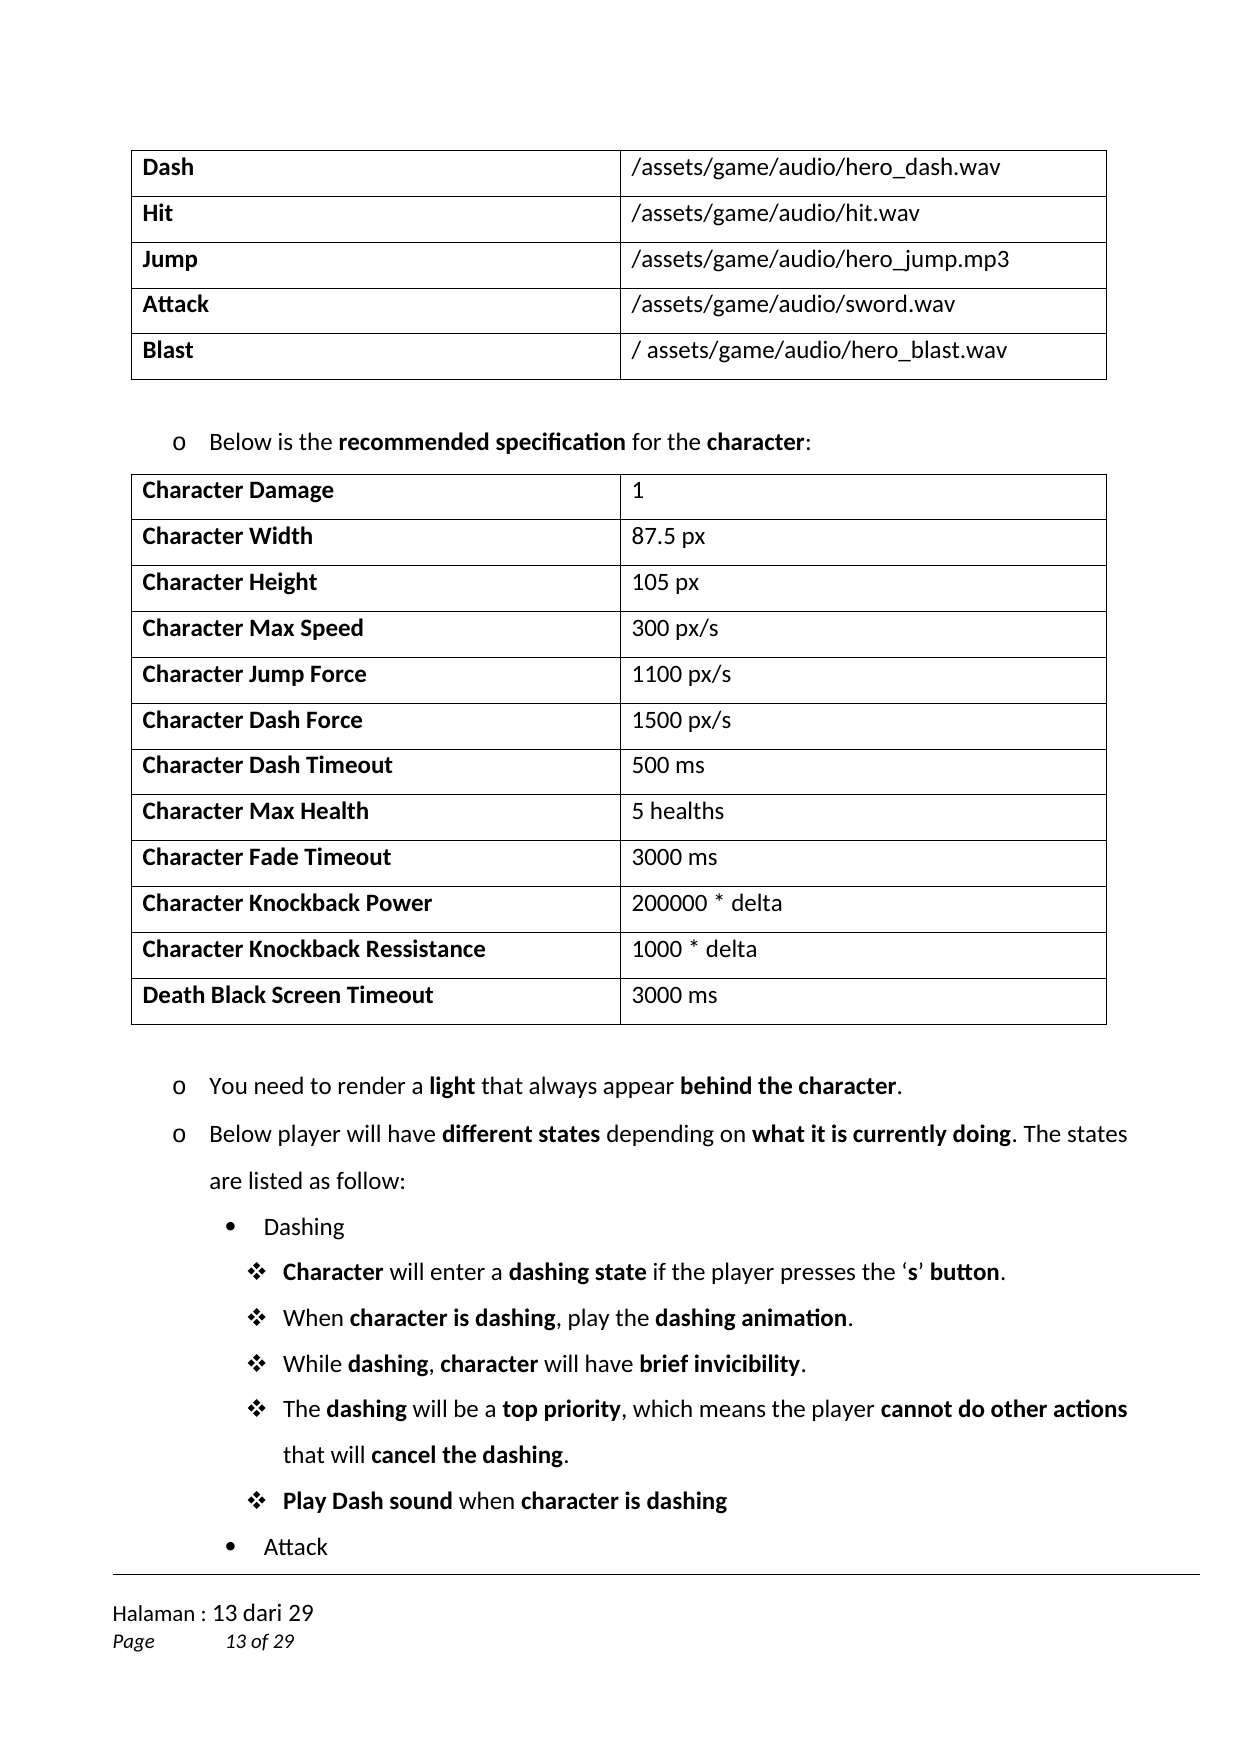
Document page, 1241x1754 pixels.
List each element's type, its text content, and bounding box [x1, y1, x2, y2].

table_cell Death Black Screen Timeout [132, 979, 620, 1023]
table_header 1 [621, 475, 1106, 519]
list Below is the recommended specification for the character: [172, 426, 1128, 458]
list Dashing [226, 1211, 1128, 1241]
table_cell Character Width [132, 520, 620, 565]
table_cell Hit [132, 197, 620, 242]
table_cell 5 healths [621, 795, 1106, 840]
table_cell 105 px [621, 566, 1106, 611]
table_header /assets/game/audio/hero_dash.wav [621, 151, 1106, 196]
table_cell 87.5 px [621, 520, 1106, 565]
list Character will enter a dashing state if the player presses the ‘s’ button. [245, 1256, 1128, 1287]
table_cell 1500 px/s [621, 704, 1106, 748]
table_cell Blast [132, 334, 620, 379]
table_header Dash [132, 151, 620, 196]
table_cell / assets/game/audio/hero_blast.wav [621, 334, 1106, 379]
table_cell Jump [132, 243, 620, 287]
table_cell Attack [132, 289, 620, 333]
table_cell Character Height [132, 566, 620, 611]
list Below player will have different states depending on what it is currently doing. The states are listed as follow: [172, 1118, 1128, 1195]
list You need to render a light that always appear behind the character. [172, 1070, 1128, 1102]
table_cell 3000 ms [621, 979, 1106, 1023]
list Play Dash sound when character is dashing [245, 1485, 1128, 1516]
list When character is dashing, play the dashing animation. [245, 1302, 1128, 1333]
list The dashing will be a top priority, which means the player cannot do other actions that will cancel the dashing. [245, 1393, 1128, 1470]
table_cell 3000 ms [621, 841, 1106, 886]
table_cell /assets/game/audio/hero_jump.mp3 [621, 243, 1106, 287]
table_cell 200000 * delta [621, 887, 1106, 932]
table_cell /assets/game/audio/sword.wav [621, 289, 1106, 333]
table_cell Character Jump Force [132, 658, 620, 703]
table_cell 1000 * delta [621, 933, 1106, 978]
table_cell 1100 px/s [621, 658, 1106, 703]
table_header Character Damage [132, 475, 620, 519]
table_cell Character Knockback Power [132, 887, 620, 932]
list Attack [226, 1531, 1128, 1561]
list While dashing, character will have brief invicibility. [245, 1348, 1128, 1378]
table_cell Character Fade Timeout [132, 841, 620, 886]
table_cell Character Max Health [132, 795, 620, 840]
table_cell 500 ms [621, 750, 1106, 794]
table_cell Character Max Speed [132, 612, 620, 657]
table_cell Character Dash Timeout [132, 750, 620, 794]
table_cell 300 px/s [621, 612, 1106, 657]
table_cell /assets/game/audio/hit.wav [621, 197, 1106, 242]
table_cell Character Dash Force [132, 704, 620, 748]
table_cell Character Knockback Ressistance [132, 933, 620, 978]
